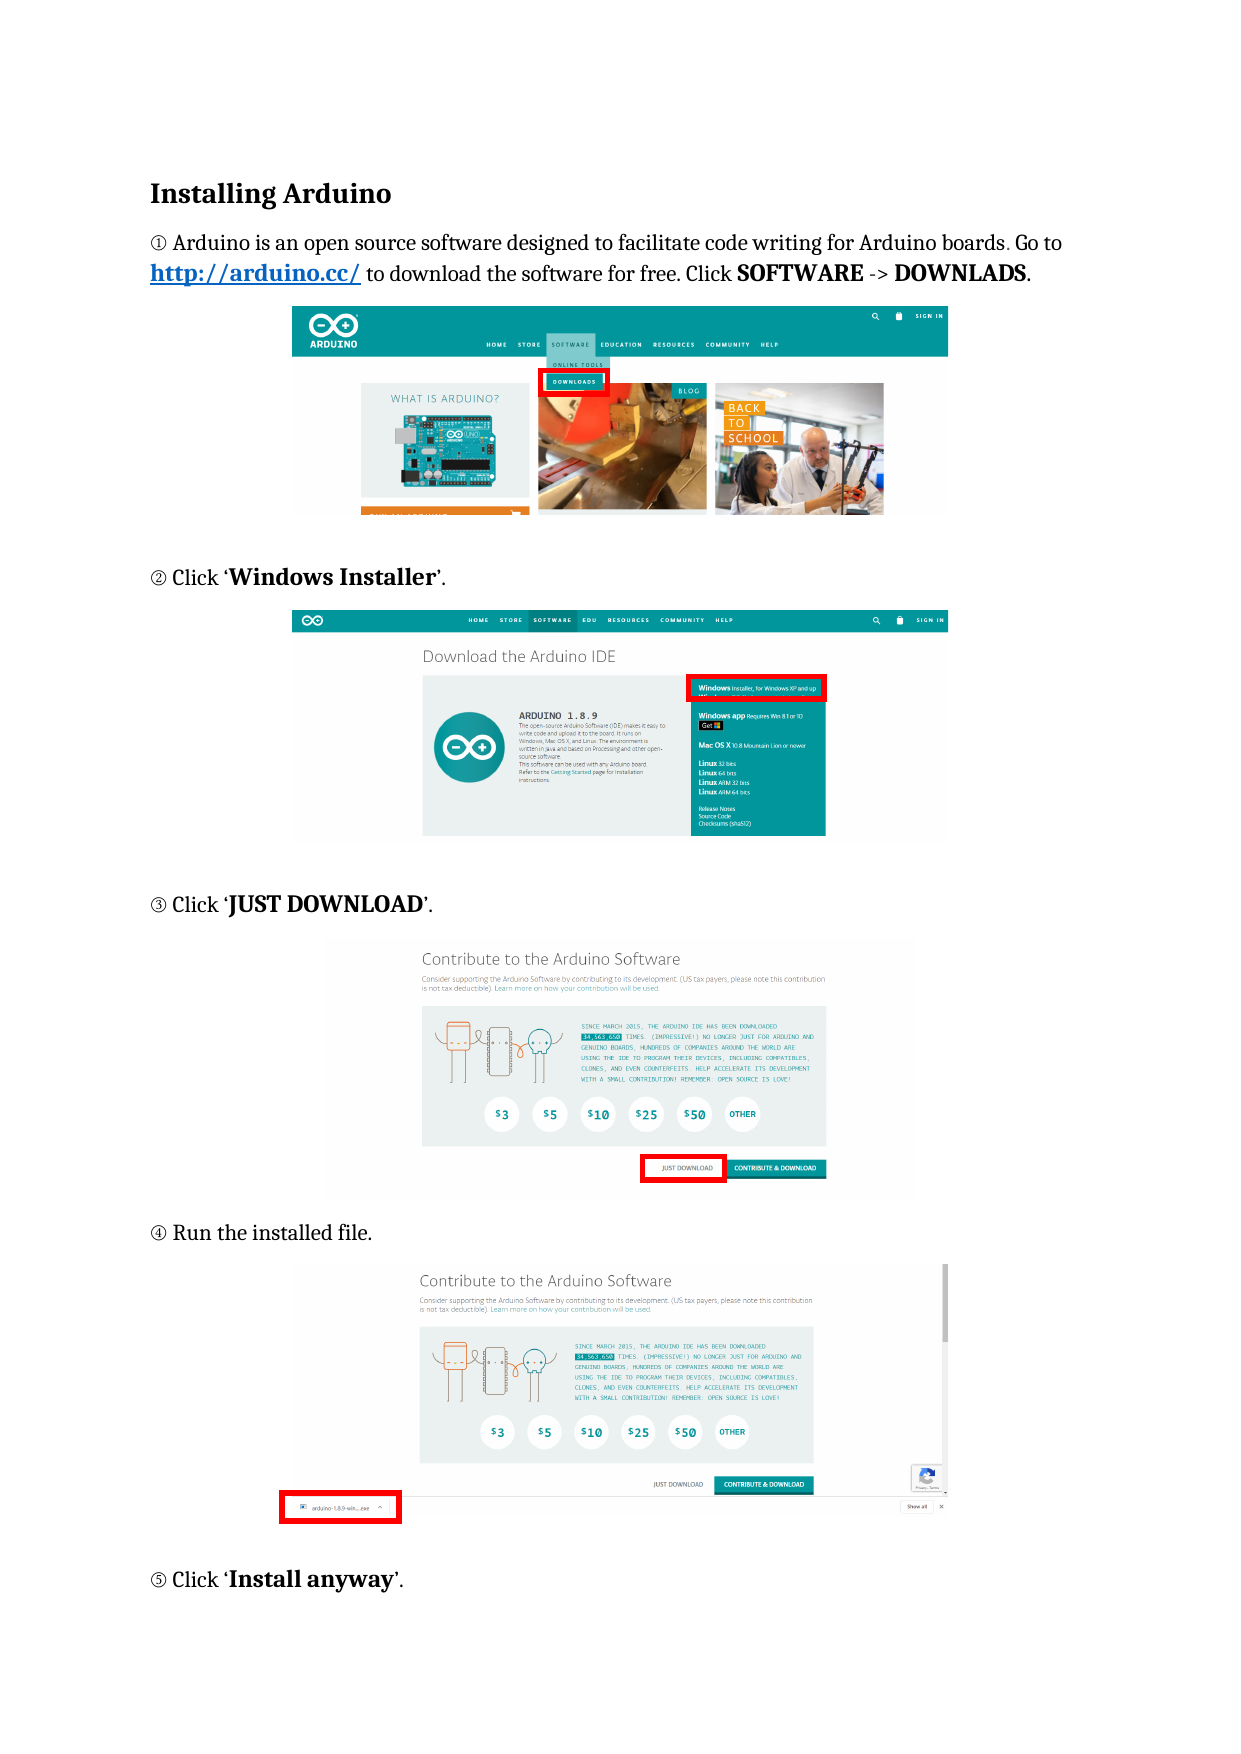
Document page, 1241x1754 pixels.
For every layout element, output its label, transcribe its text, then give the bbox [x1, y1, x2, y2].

picture [292, 610, 949, 842]
picture [292, 306, 949, 515]
text ⑤ Click ‘Install anyway’. [150, 1565, 1090, 1594]
text Installing Arduino [150, 177, 1090, 211]
text ① Arduino is an open source software designed to facilitate code writing for Arduino boards. Go to http://arduino.cc/ to download the software for free. Click SOFTWARE -> DOWNLADS. [150, 230, 1090, 287]
text ② Click ‘Windows Installer’. [150, 563, 1090, 592]
text ④ Run the installed file. [150, 1219, 1090, 1246]
picture [292, 1496, 396, 1517]
picture [292, 1264, 949, 1517]
text ③ Click ‘JUST DOWNLOAD’. [150, 890, 1090, 919]
picture [323, 938, 917, 1201]
